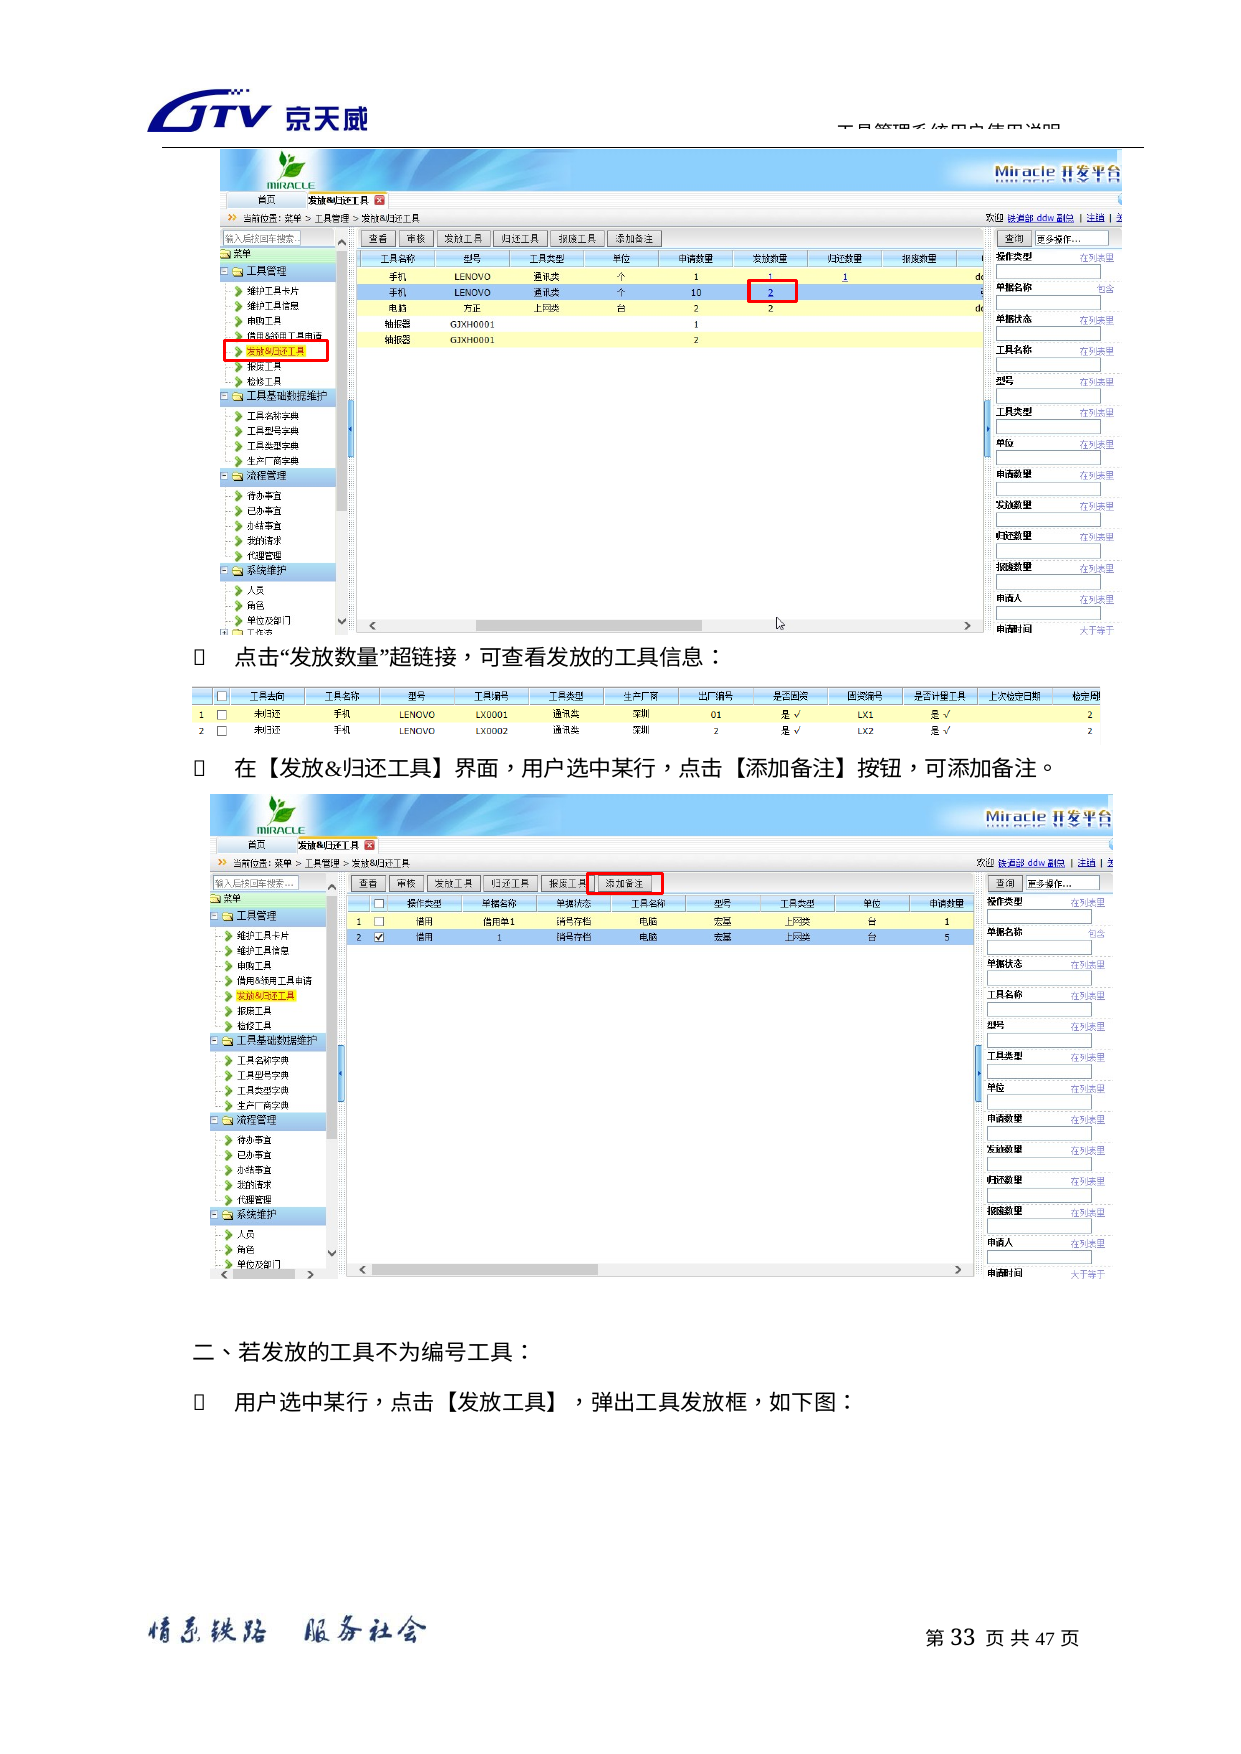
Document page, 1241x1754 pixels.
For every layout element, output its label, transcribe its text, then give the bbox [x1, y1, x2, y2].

picture [220, 149, 1122, 635]
picture [147, 88, 368, 132]
picture [192, 686, 1101, 745]
text  用户选中某行，点击【发放工具】，弹出工具发放框，如下图： [192, 1387, 1138, 1416]
picture [210, 794, 1113, 1279]
text 二、若发放的工具不为编号工具： [192, 1337, 1138, 1367]
text  点击“发放数量”超链接，可查看发放的工具信息： [192, 642, 1138, 672]
picture [147, 1613, 428, 1644]
